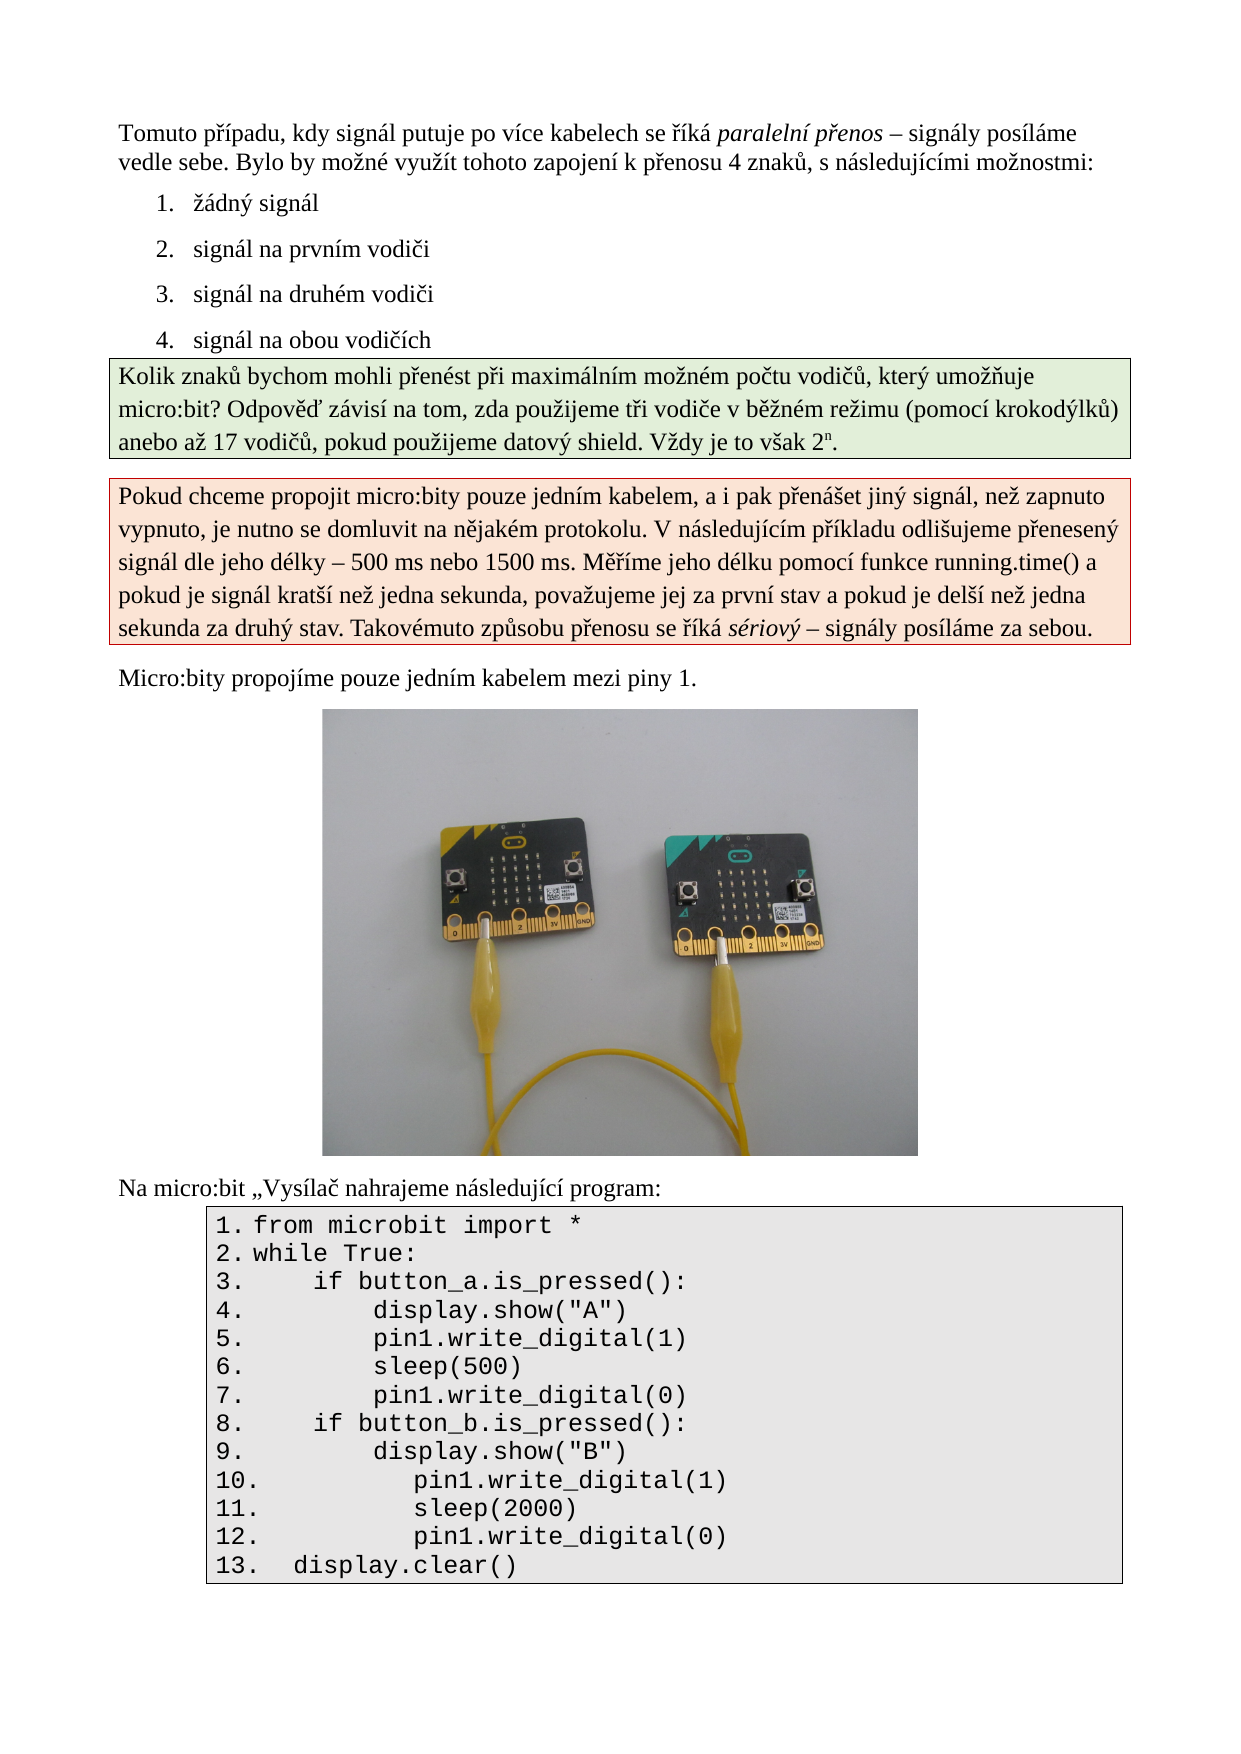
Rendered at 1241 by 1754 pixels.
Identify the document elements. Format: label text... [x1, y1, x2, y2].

list signál na druhém vodiči [156, 279, 1122, 308]
list display.show("A") [207, 1294, 1122, 1322]
list pin1.write_digital(0) [207, 1379, 1122, 1407]
list sleep(2000) [207, 1492, 1122, 1521]
list display.clear() [207, 1549, 1122, 1583]
list while True: [207, 1237, 1122, 1266]
list ﻿from microbit import * [207, 1207, 1122, 1237]
text Na micro:bit „Vysílač nahrajeme následující program: [118, 1173, 1122, 1201]
list žádný signál [156, 188, 1122, 217]
list pin1.write_digital(0) [207, 1521, 1122, 1549]
list if button_b.is_pressed(): [207, 1407, 1122, 1436]
picture [322, 709, 918, 1156]
list signál na obou vodičích [156, 325, 1122, 353]
list pin1.write_digital(1) [207, 1464, 1122, 1492]
text Tomuto případu, kdy signál putuje po více kabelech se říká paralelní přenos – signály posíláme vedle sebe. Bylo by možné využít tohoto zapojení k přenosu 4 znaků, s následujícími možnostmi: [118, 118, 1122, 176]
text Kolik znaků bychom mohli přenést při maximálním možném počtu vodičů, který umožňuje micro:bit? Odpověď závisí na tom, zda použijeme tři vodiče v běžném režimu (pomocí krokodýlků) anebo až 17 vodičů, pokud použijeme datový shield. Vždy je to však 2n. [110, 359, 1130, 458]
list sleep(500) [207, 1351, 1122, 1379]
list display.show("B") [207, 1436, 1122, 1464]
text Pokud chceme propojit micro:bity pouze jedním kabelem, a i pak přenášet jiný signál, než zapnuto vypnuto, je nutno se domluvit na nějakém protokolu. V následujícím příkladu odlišujeme přenesený signál dle jeho délky – 500 ms nebo 1500 ms. Měříme jeho délku pomocí funkce running.time() a pokud je signál kratší než jedna sekunda, považujeme jej za první stav a pokud je delší než jedna sekunda za druhý stav. Takovémuto způsobu přenosu se říká sériový – signály posíláme za sebou. [110, 479, 1130, 644]
list pin1.write_digital(1) [207, 1322, 1122, 1351]
list if button_a.is_pressed(): [207, 1266, 1122, 1294]
text Micro:bity propojíme pouze jedním kabelem mezi piny 1. [118, 663, 1122, 692]
list signál na prvním vodiči [156, 234, 1122, 262]
